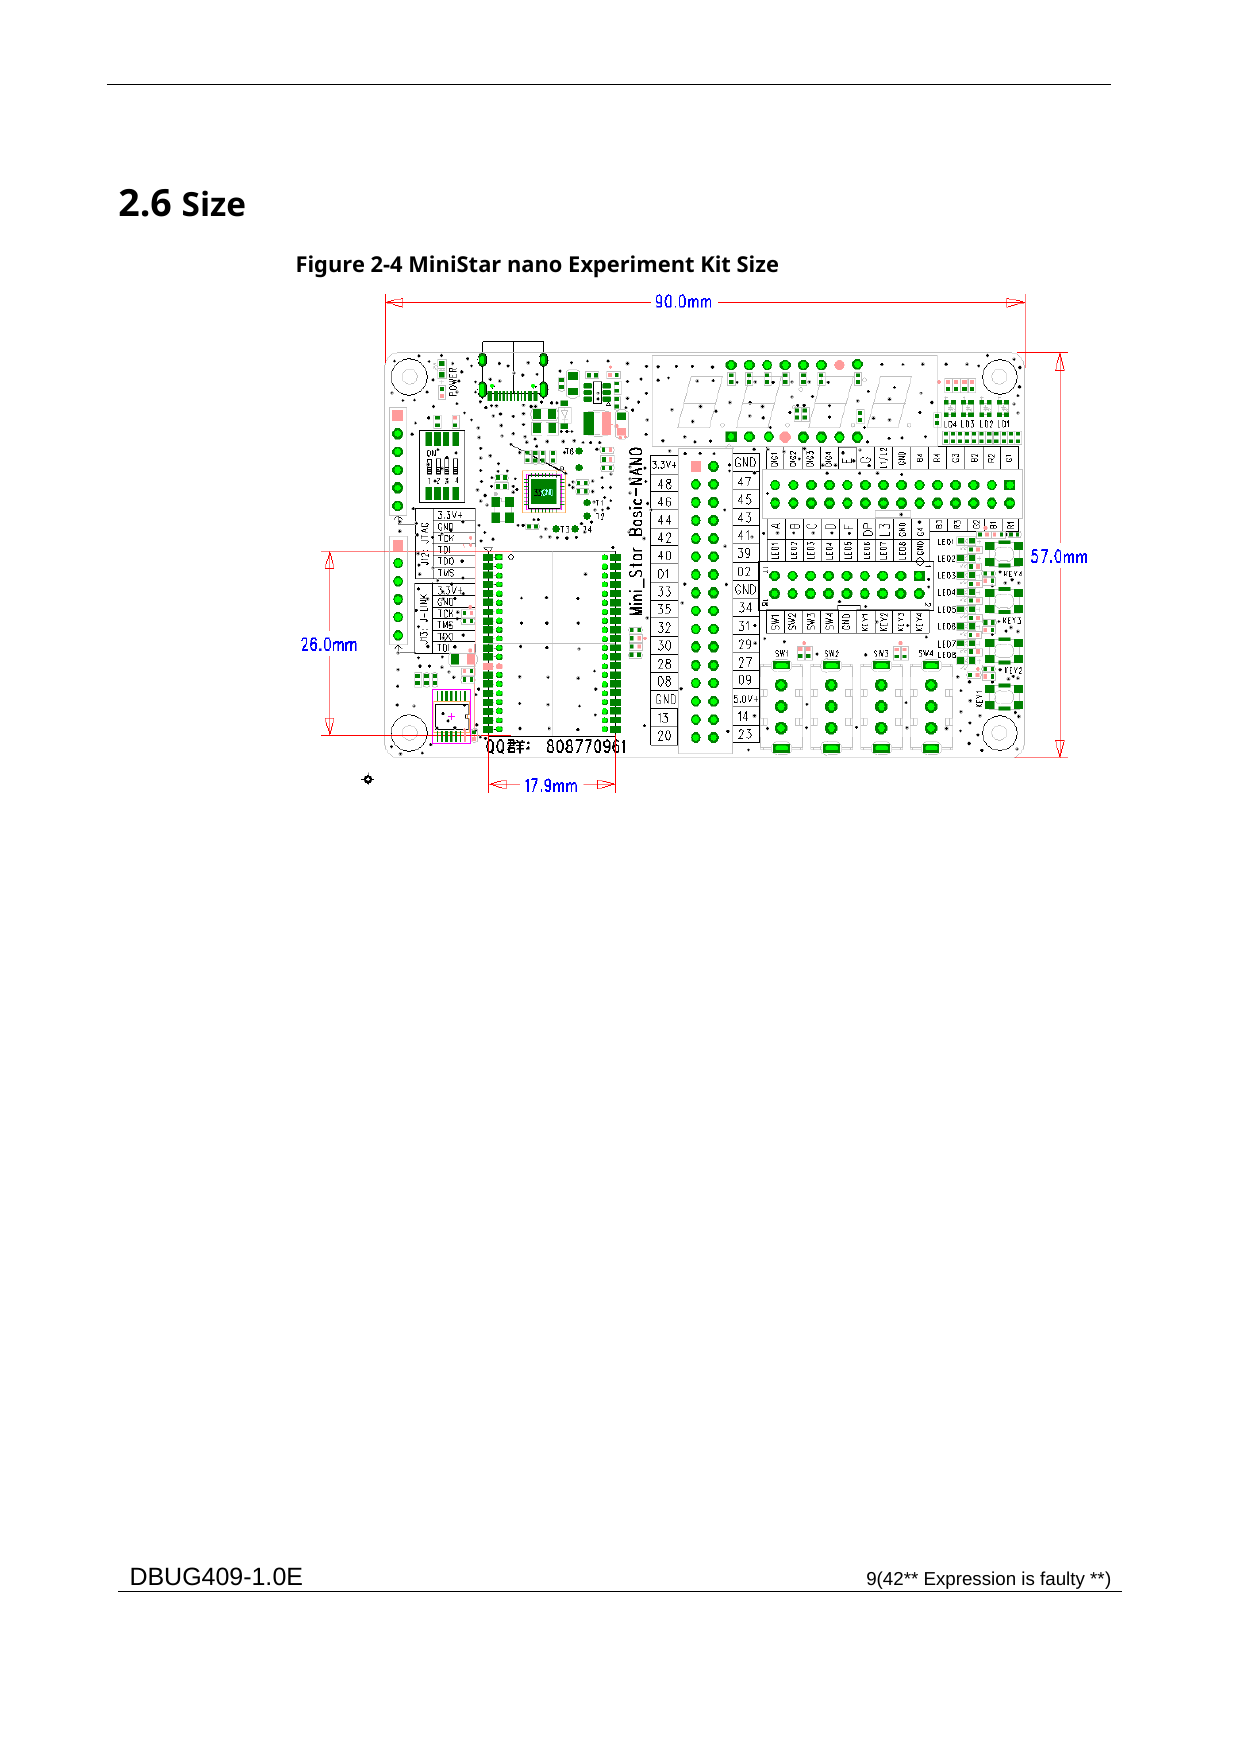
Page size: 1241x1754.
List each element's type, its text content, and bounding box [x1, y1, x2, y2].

subtitle Size [118, 170, 1122, 235]
picture [295, 288, 1091, 800]
